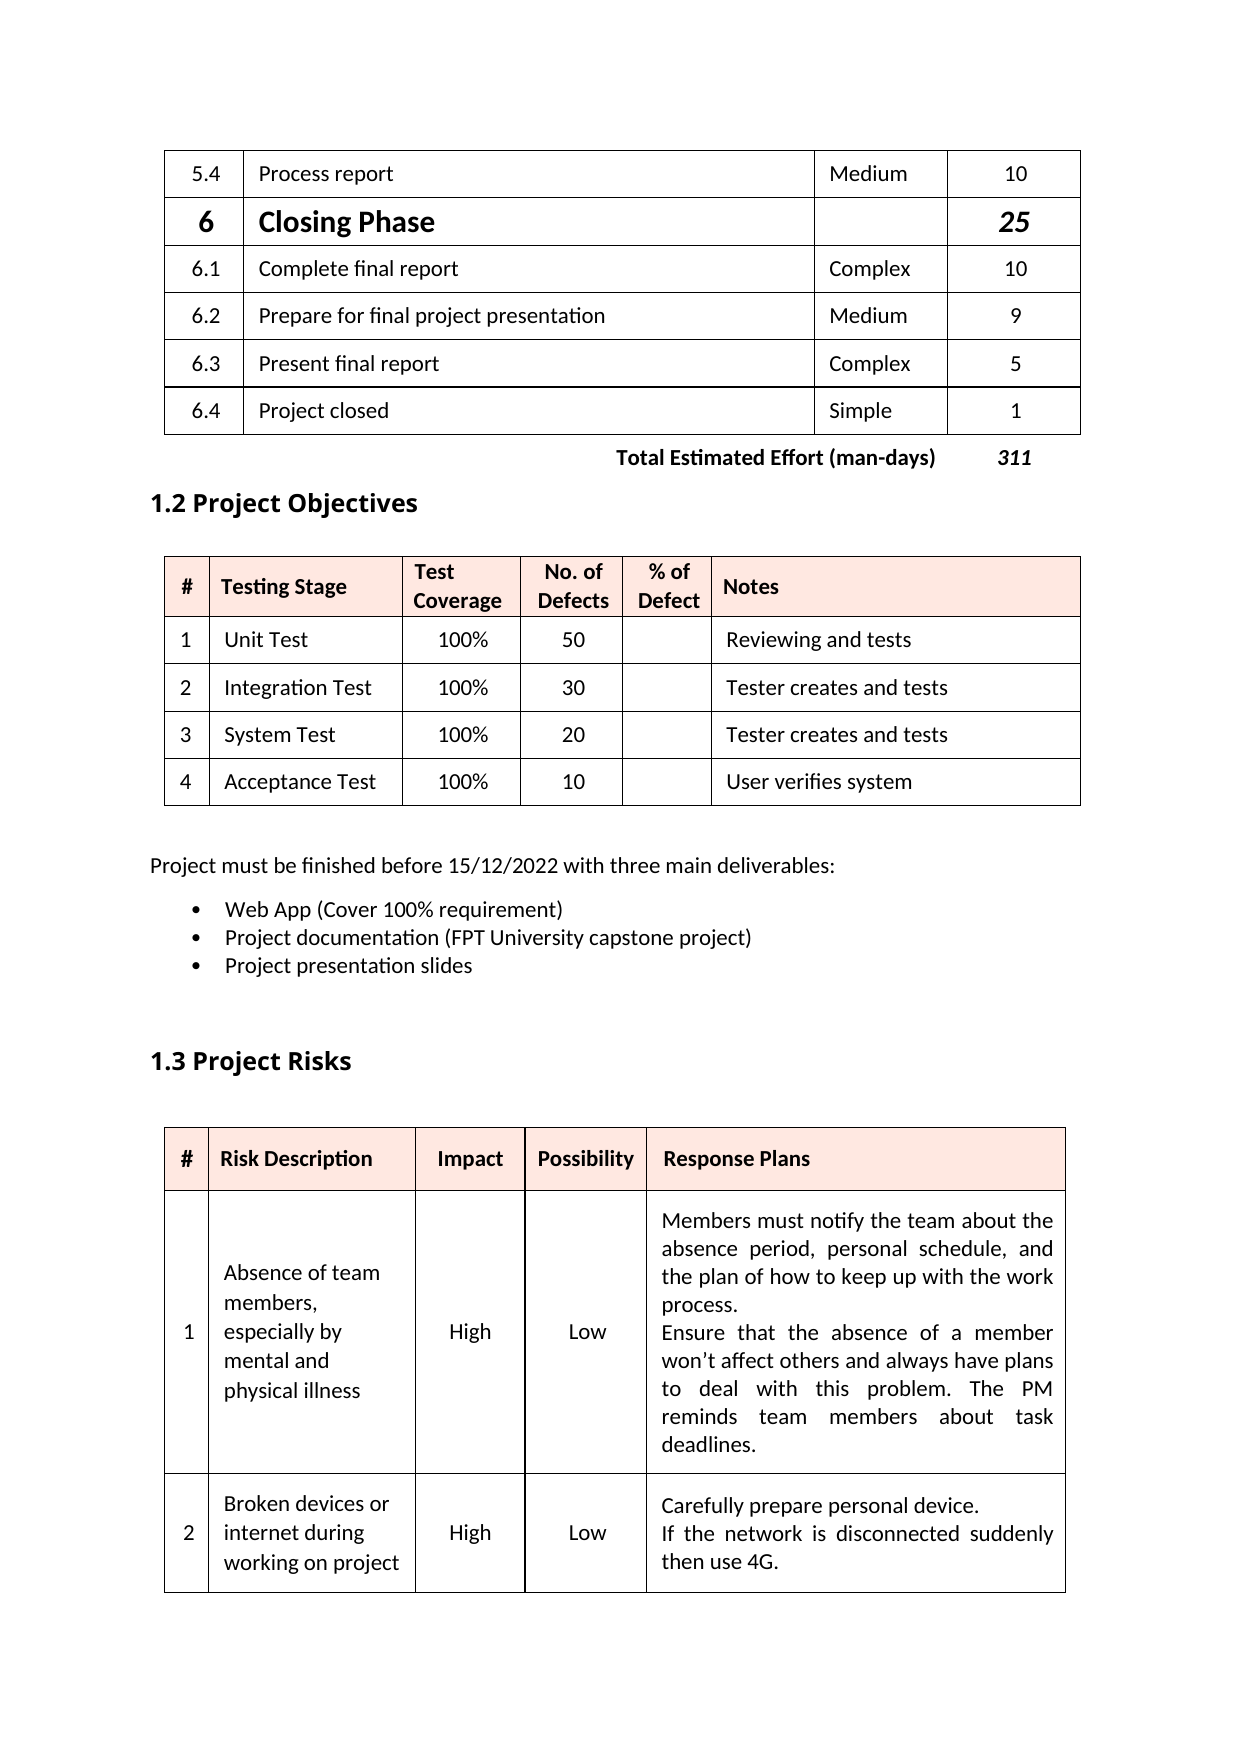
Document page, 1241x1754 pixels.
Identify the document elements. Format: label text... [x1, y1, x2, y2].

table_cell 100% [403, 664, 520, 711]
list Project documentation (FPT University capstone project) [192, 923, 1093, 952]
text Project must be finished before 15/12/2022 with three main deliverables: [150, 851, 1093, 879]
table_cell Process report [244, 151, 814, 197]
table_cell 6.3 [165, 340, 243, 386]
table_cell Present final report [244, 340, 814, 386]
table_cell Closing Phase [244, 198, 814, 244]
table_cell Total Estimated Effort (man-days) [165, 435, 947, 481]
table_cell Complete final report [244, 246, 814, 292]
table_cell Tester creates and tests [712, 712, 1080, 758]
table_cell Carefully prepare personal device. If the network is disconnected suddenly then use 4G. [647, 1474, 1065, 1592]
table_header Test Coverage [403, 557, 520, 616]
subtitle 1.3 Project Risks [150, 1043, 1093, 1077]
table_cell 2 [165, 1474, 208, 1592]
table_cell 6.2 [165, 293, 243, 339]
table_cell Low [526, 1474, 646, 1592]
table_cell 100% [403, 617, 520, 663]
table_cell 3 [165, 712, 209, 758]
table_cell Complex [815, 246, 947, 292]
table_cell Reviewing and tests [712, 617, 1080, 663]
table_cell User verifies system [712, 759, 1080, 805]
table_cell [623, 664, 711, 711]
table_cell 1 [165, 617, 209, 663]
table_cell 100% [403, 759, 520, 805]
table_cell Tester creates and tests [712, 664, 1080, 711]
table_cell Project closed [244, 388, 814, 434]
table_cell [623, 617, 711, 663]
table_cell 5.4 [165, 151, 243, 197]
table_cell 10 [948, 246, 1080, 292]
table_header # [165, 557, 209, 616]
table_cell 9 [948, 293, 1080, 339]
table_cell 1 [948, 388, 1080, 434]
table_cell 1 [165, 1191, 208, 1473]
table_cell 100% [403, 712, 520, 758]
table_cell Medium [815, 151, 947, 197]
table_cell Members must notify the team about the absence period, personal schedule, and the plan of how to keep up with the work process. Ensure that the absence of a member won’t affect others and always have plans to deal with this problem. The PM reminds team members about task deadlines. [647, 1191, 1065, 1473]
subtitle 1.2 Project Objectives [150, 485, 1093, 519]
table_cell [623, 712, 711, 758]
table_cell 10 [521, 759, 622, 805]
table_cell [815, 198, 947, 244]
table_cell High [416, 1474, 524, 1592]
table_cell 20 [521, 712, 622, 758]
list Web App (Cover 100% requirement) [192, 896, 1093, 923]
table_cell Absence of team members, especially by mental and physical illness [209, 1191, 415, 1473]
table_cell Medium [815, 293, 947, 339]
table_cell Simple [815, 388, 947, 434]
table_cell 6.1 [165, 246, 243, 292]
table_cell 5 [948, 340, 1080, 386]
table_header Impact [416, 1128, 524, 1190]
table_header % of Defect [623, 557, 711, 616]
table_header Risk Description [209, 1128, 415, 1190]
table_cell 25 [948, 198, 1080, 244]
table_cell [623, 759, 711, 805]
table_cell Prepare for final project presentation [244, 293, 814, 339]
table_cell Unit Test [210, 617, 402, 663]
table_header Testing Stage [210, 557, 402, 616]
table_cell 311 [947, 435, 1080, 481]
table_cell 10 [948, 151, 1080, 197]
table_header # [165, 1128, 208, 1190]
table_header Notes [712, 557, 1080, 616]
table_cell High [416, 1191, 524, 1473]
table_cell Integration Test [210, 664, 402, 711]
table_cell Broken devices or internet during working on project [209, 1474, 415, 1592]
table_cell Acceptance Test [210, 759, 402, 805]
table_cell 6 [165, 198, 243, 244]
table_cell 2 [165, 664, 209, 711]
table_cell 50 [521, 617, 622, 663]
table_cell 6.4 [165, 388, 243, 434]
table_cell 30 [521, 664, 622, 711]
table_header Possibility [526, 1128, 646, 1190]
table_cell 4 [165, 759, 209, 805]
table_cell System Test [210, 712, 402, 758]
table_cell Low [526, 1191, 646, 1473]
table_header Response Plans [647, 1128, 1065, 1190]
table_header No. of Defects [521, 557, 622, 616]
list Project presentation slides [192, 952, 1093, 979]
table_cell Complex [815, 340, 947, 386]
